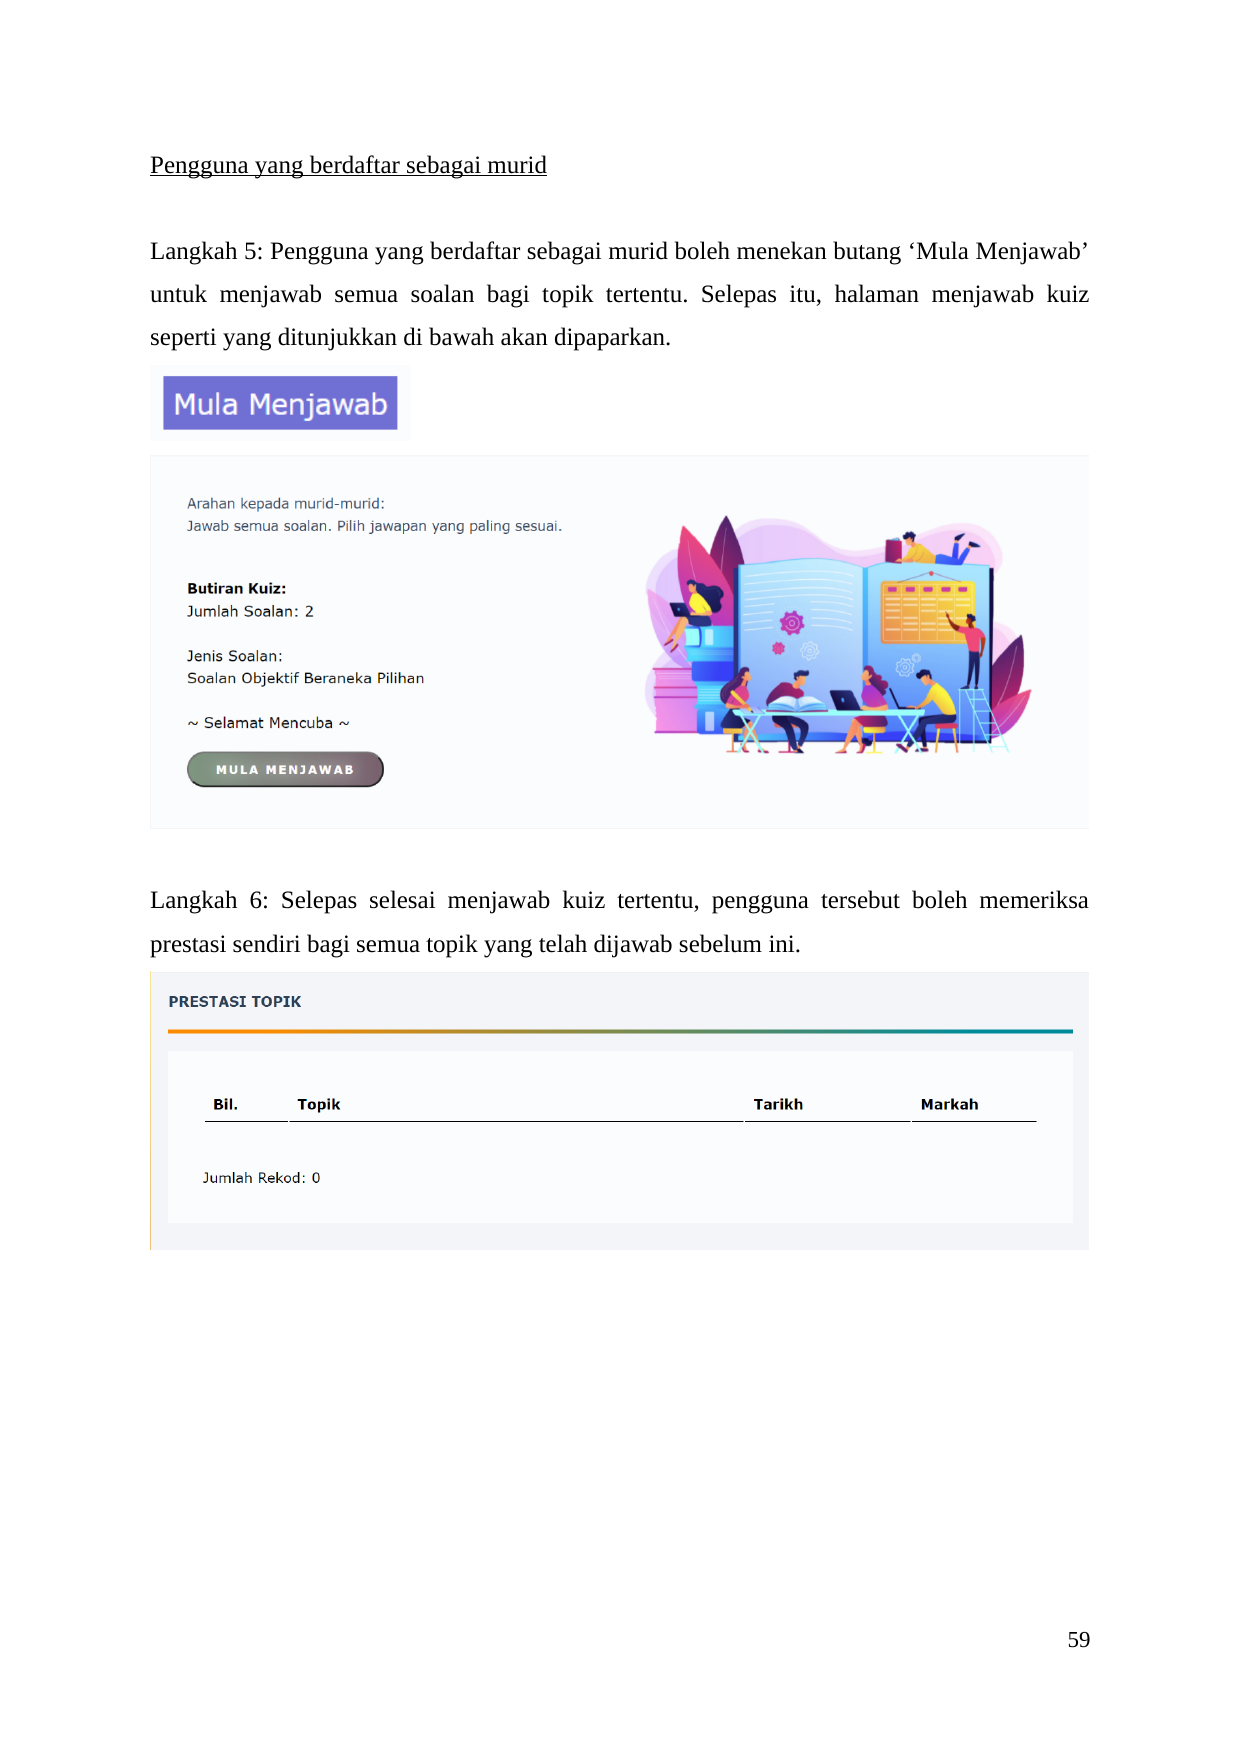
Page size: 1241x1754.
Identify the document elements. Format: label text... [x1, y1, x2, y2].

text Pengguna yang berdaftar sebagai murid [150, 150, 1090, 179]
text Langkah 5: Pengguna yang berdaftar sebagai murid boleh menekan butang ‘Mula Menjawab’ untuk menjawab semua soalan bagi topik tertentu. Selepas itu, halaman menjawab kuiz seperti yang ditunjukkan di bawah akan dipaparkan. [150, 236, 1090, 351]
picture [150, 365, 411, 441]
text Langkah 6: Selepas selesai menjawab kuiz tertentu, pengguna tersebut boleh memeriksa prestasi sendiri bagi semua topik yang telah dijawab sebelum ini. [150, 886, 1090, 957]
picture [150, 455, 1089, 829]
picture [150, 971, 1089, 1250]
